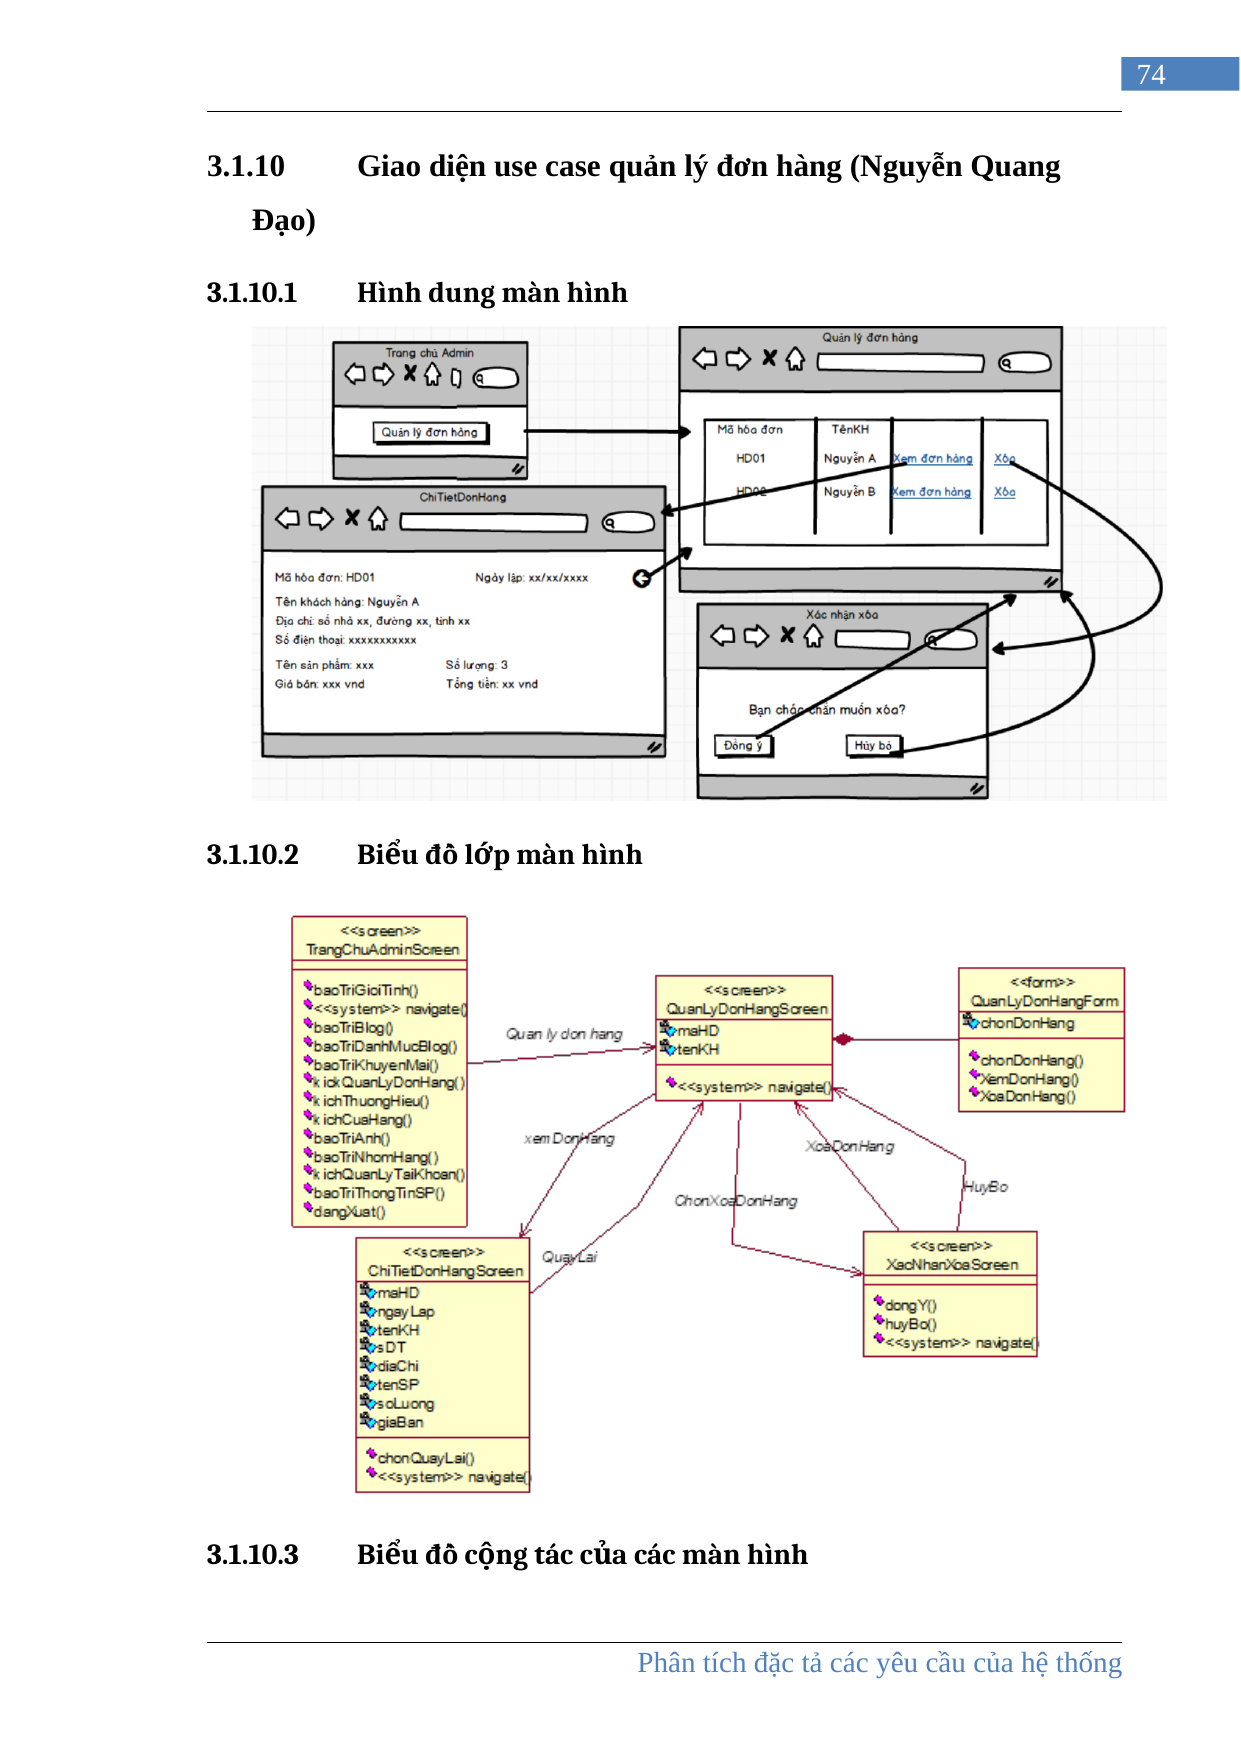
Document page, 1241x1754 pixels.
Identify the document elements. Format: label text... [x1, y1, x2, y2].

subtitle Giao diện use case quản lý đơn hàng (Nguyễn Quang Đạo) [207, 148, 1122, 237]
picture [251, 326, 1168, 801]
picture [251, 888, 1138, 1501]
subtitle Biểu đồ cộng tác của các màn hình [207, 1538, 1122, 1572]
